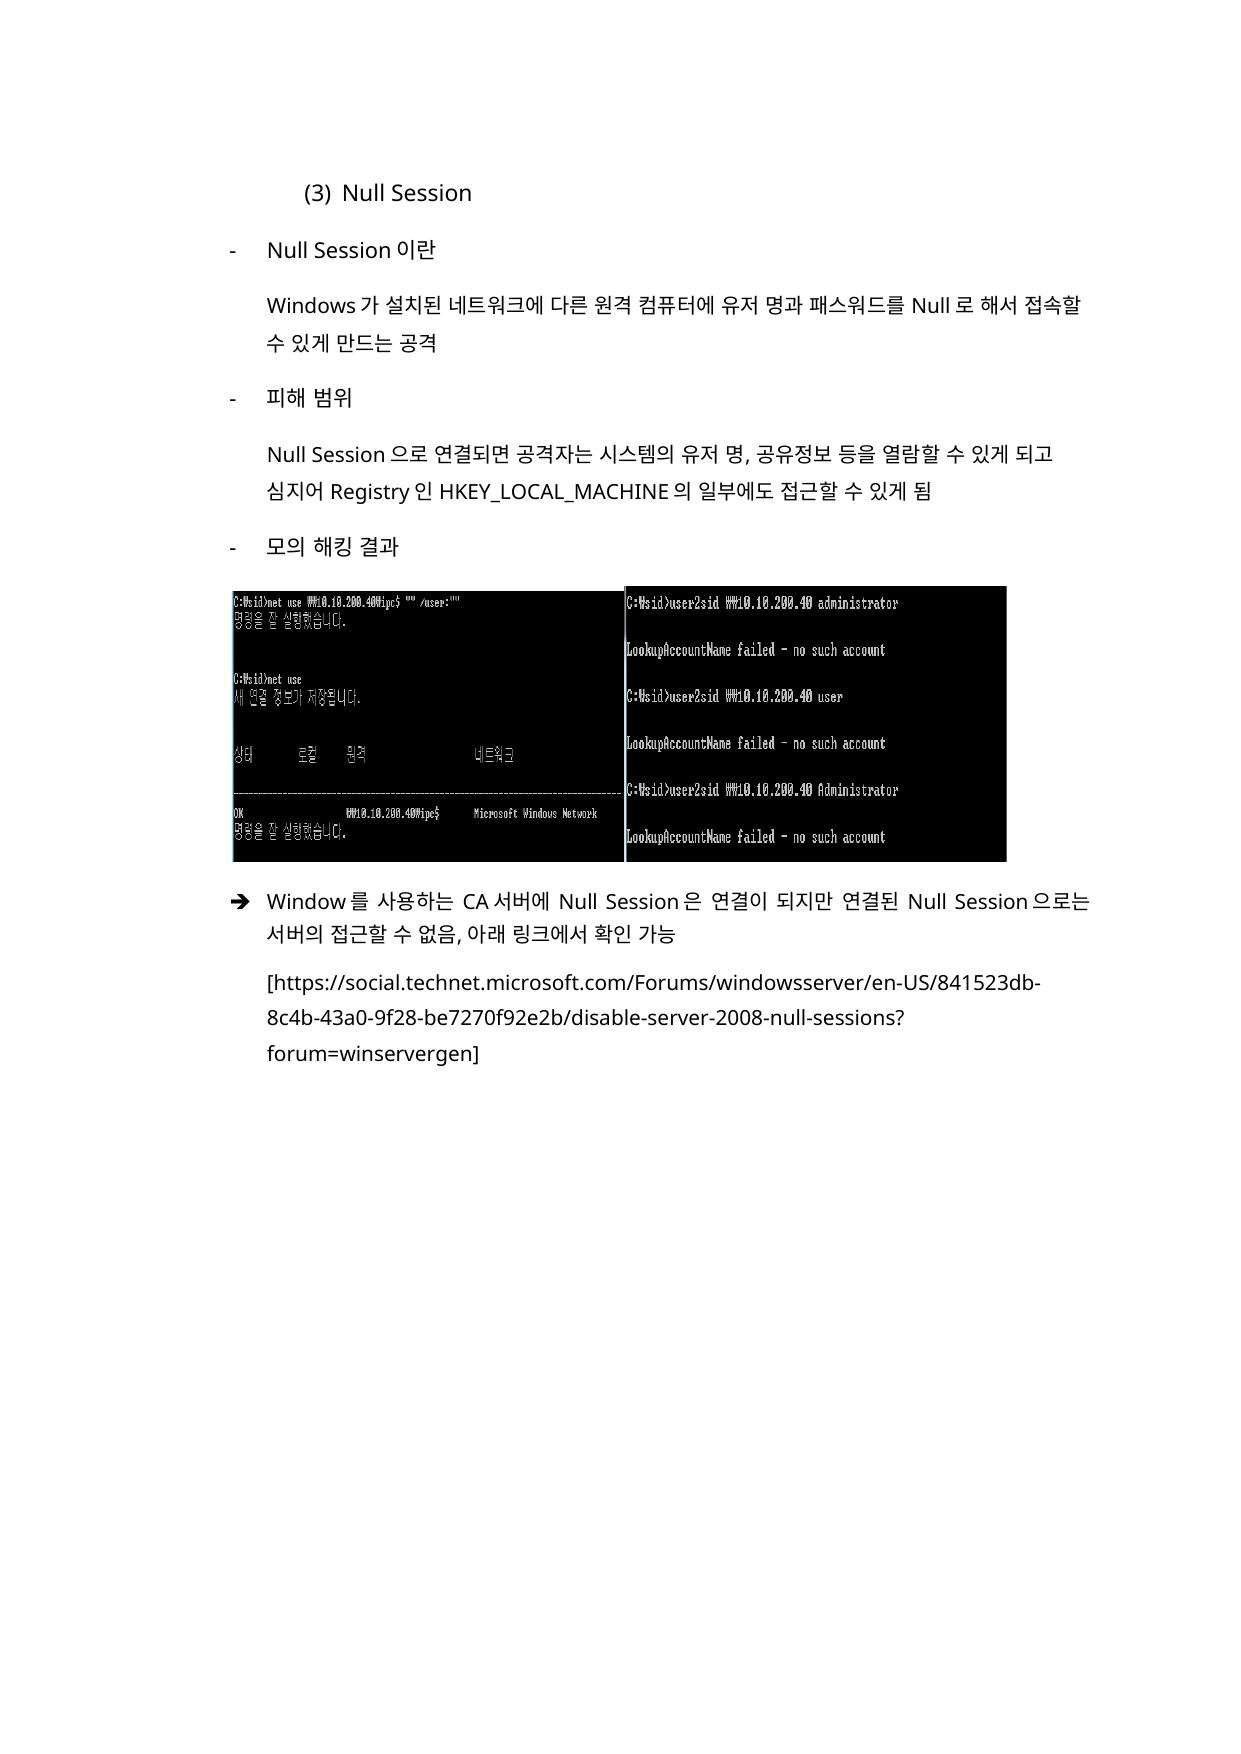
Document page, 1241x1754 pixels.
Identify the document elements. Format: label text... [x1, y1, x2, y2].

list [https://social.technet.microsoft.com/Forums/windowsserver/en-US/841523db-8c4b-43a0-9f28-be7270f92e2b/disable-server-2008-null-sessions?forum=winservergen] [267, 968, 1090, 1067]
list Null Session [304, 177, 1090, 208]
list Null Session으로 연결되면 공격자는 시스템의 유저 명, 공유정보 등을 열람할 수 있게 되고 심지어 Registry인 HKEY_LOCAL_MACHINE의 일부에도 접근할 수 있게 됨 [267, 438, 1090, 506]
list 피해 범위 [229, 381, 1090, 413]
list Null Session이란 [229, 233, 1090, 265]
text Windows가 설치된 네트워크에 다른 원격 컴퓨터에 유저 명과 패스워드를 Null로 해서 접속할 수 있게 만드는 공격 [267, 289, 1090, 357]
list Window를 사용하는 CA서버에 Null Session은 연결이 되지만 연결된 Null Session으로는 서버의 접근할 수 없음, 아래 링크에서 확인 가능 [229, 886, 1090, 948]
picture [231, 586, 1007, 862]
list 모의 해킹 결과 [229, 530, 1090, 562]
